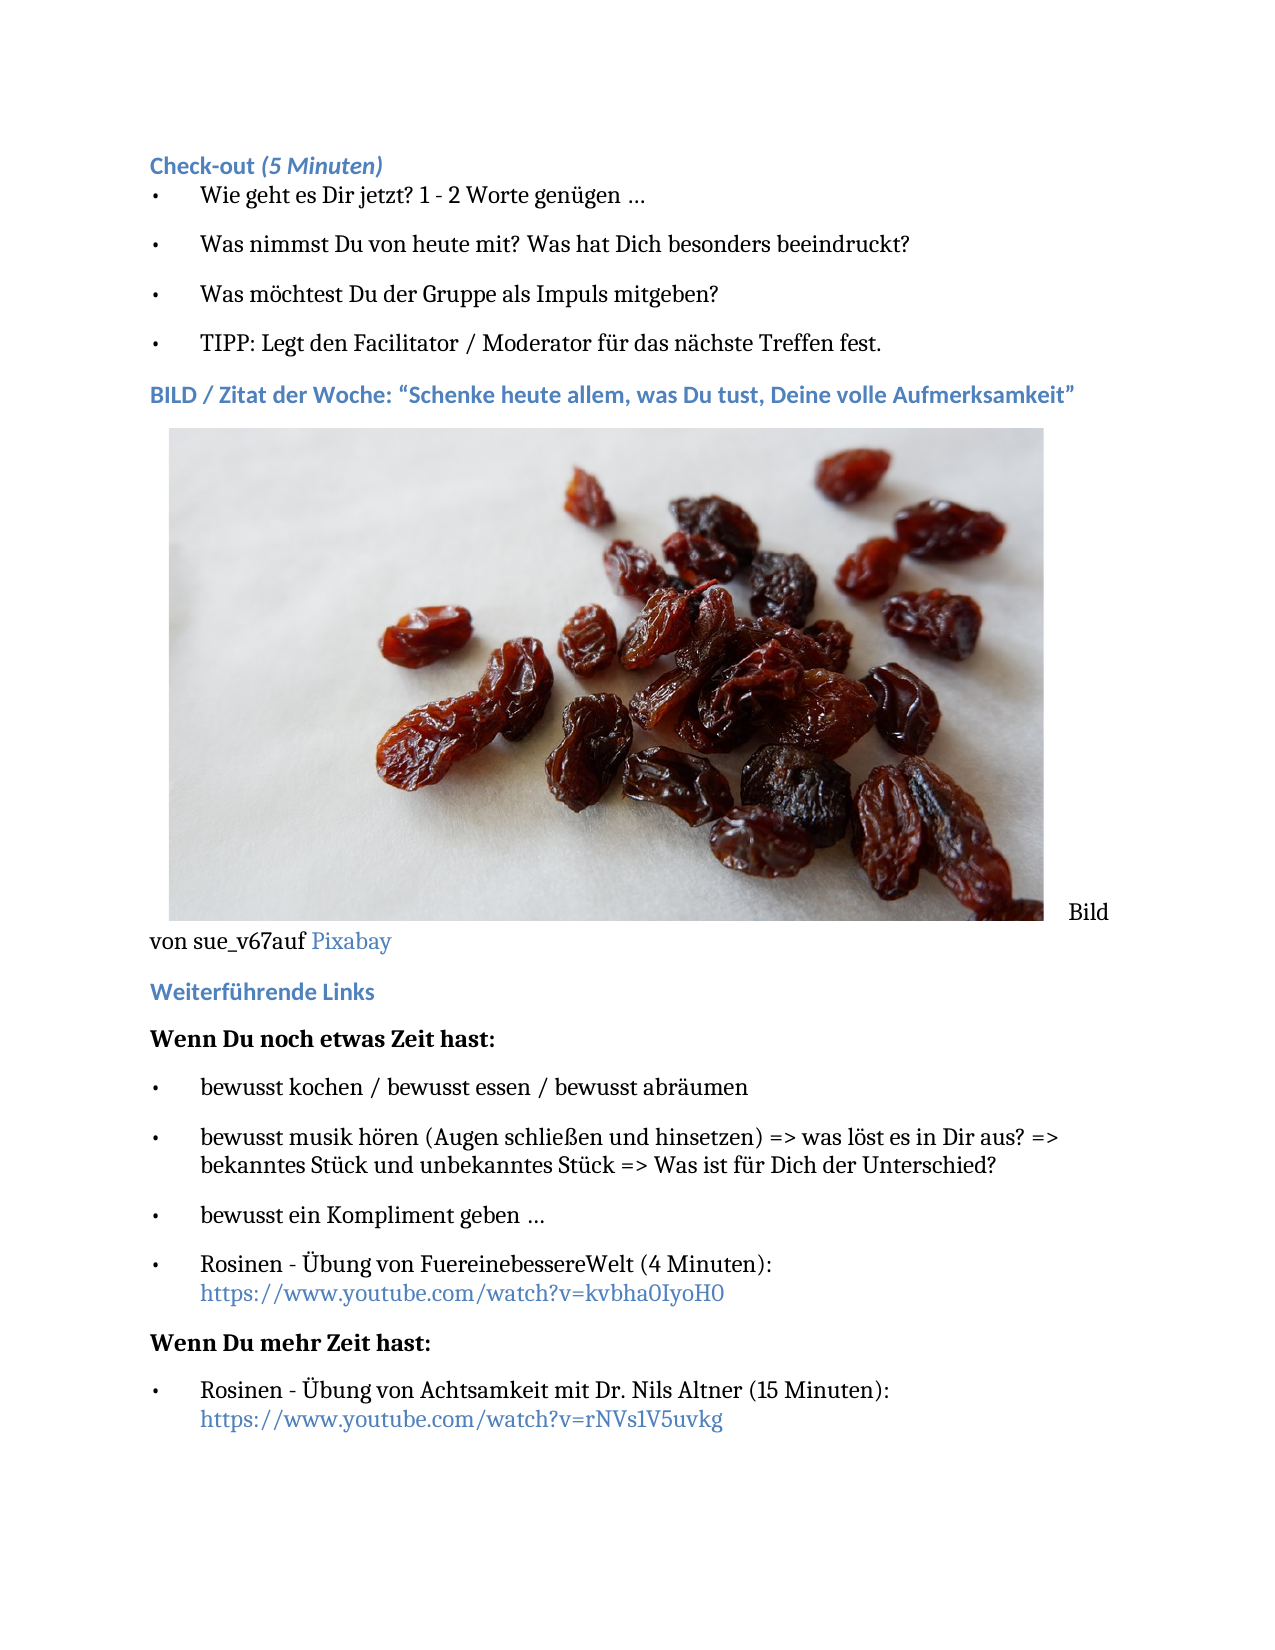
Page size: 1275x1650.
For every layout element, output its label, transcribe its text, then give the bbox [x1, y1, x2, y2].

list Rosinen - Übung von FuereinebessereWelt (4 Minuten): https://www.youtube.com/watch?v=kvbha0IyoH0 [150, 1250, 1125, 1308]
list bewusst ein Kompliment geben … [150, 1201, 1125, 1229]
list TIPP: Legt den Facilitator / Moderator für das nächste Treffen fest. [150, 329, 1125, 358]
list bewusst kochen / bewusst essen / bewusst abräumen [150, 1073, 1125, 1102]
list Rosinen - Übung von Achtsamkeit mit Dr. Nils Altner (15 Minuten): https://www.youtube.com/watch?v=rNVs1V5uvkg [150, 1376, 1125, 1434]
text Wenn Du mehr Zeit hast: [150, 1329, 1125, 1357]
picture [168, 428, 1044, 921]
list Was möchtest Du der Gruppe als Impuls mitgeben? [150, 280, 1125, 308]
subtitle Check-out (5 Minuten) [150, 150, 1125, 181]
list Wie geht es Dir jetzt? 1 - 2 Worte genügen … [150, 181, 1125, 209]
text Wenn Du noch etwas Zeit hast: [150, 1025, 1125, 1054]
list bewusst musik hören (Augen schließen und hinsetzen) => was löst es in Dir aus? => bekanntes Stück und unbekanntes Stück => Was ist für Dich der Unterschied? [150, 1122, 1125, 1180]
subtitle BILD / Zitat der Woche: “Schenke heute allem, was Du tust, Deine volle Aufmerksamkeit” [150, 379, 1125, 409]
subtitle Weiterführende Links [150, 976, 1125, 1007]
list Was nimmst Du von heute mit? Was hat Dich besonders beeindruckt? [150, 230, 1125, 259]
